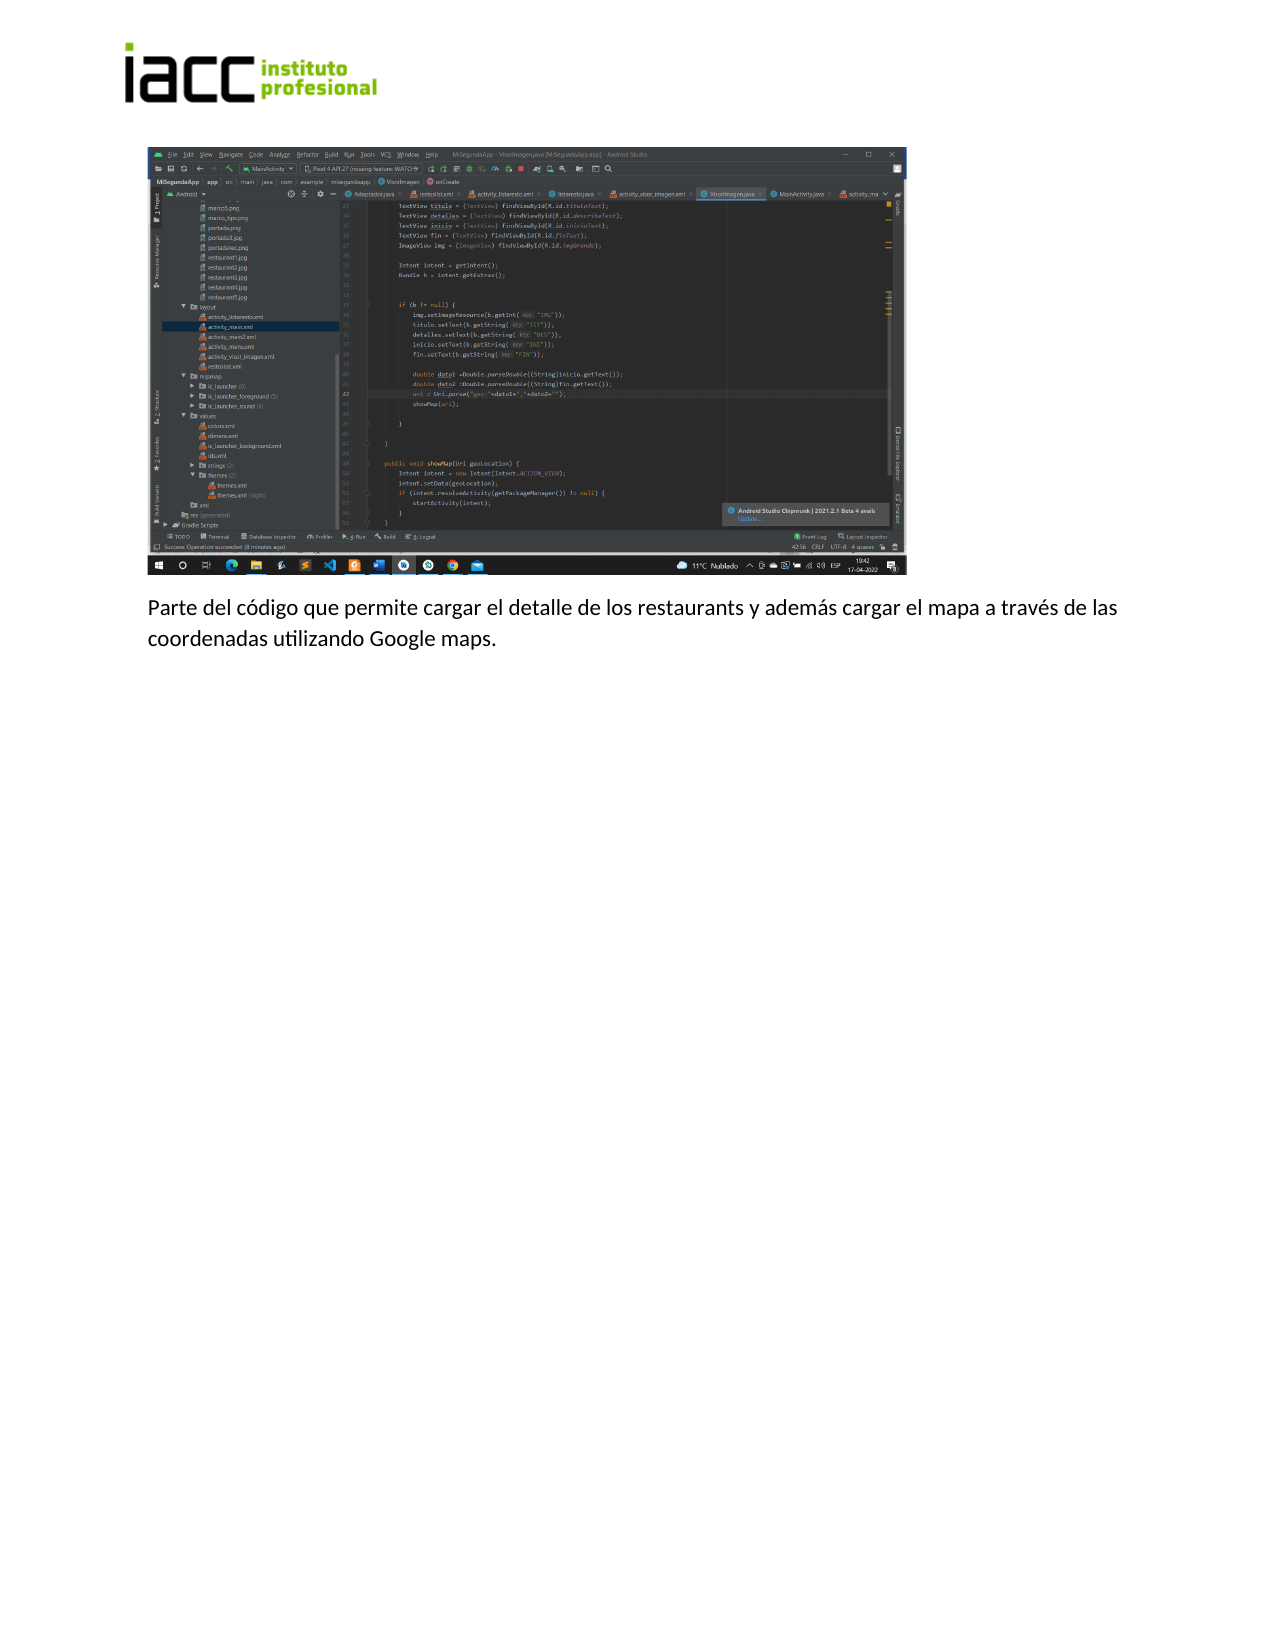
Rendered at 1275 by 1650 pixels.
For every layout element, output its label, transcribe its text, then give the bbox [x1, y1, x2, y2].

picture [0, 0, 1275, 126]
picture [147, 147, 907, 575]
text Parte del código que permite cargar el detalle de los restaurants y además cargar el mapa a través de las coordenadas utilizando Google maps. [148, 593, 1137, 652]
